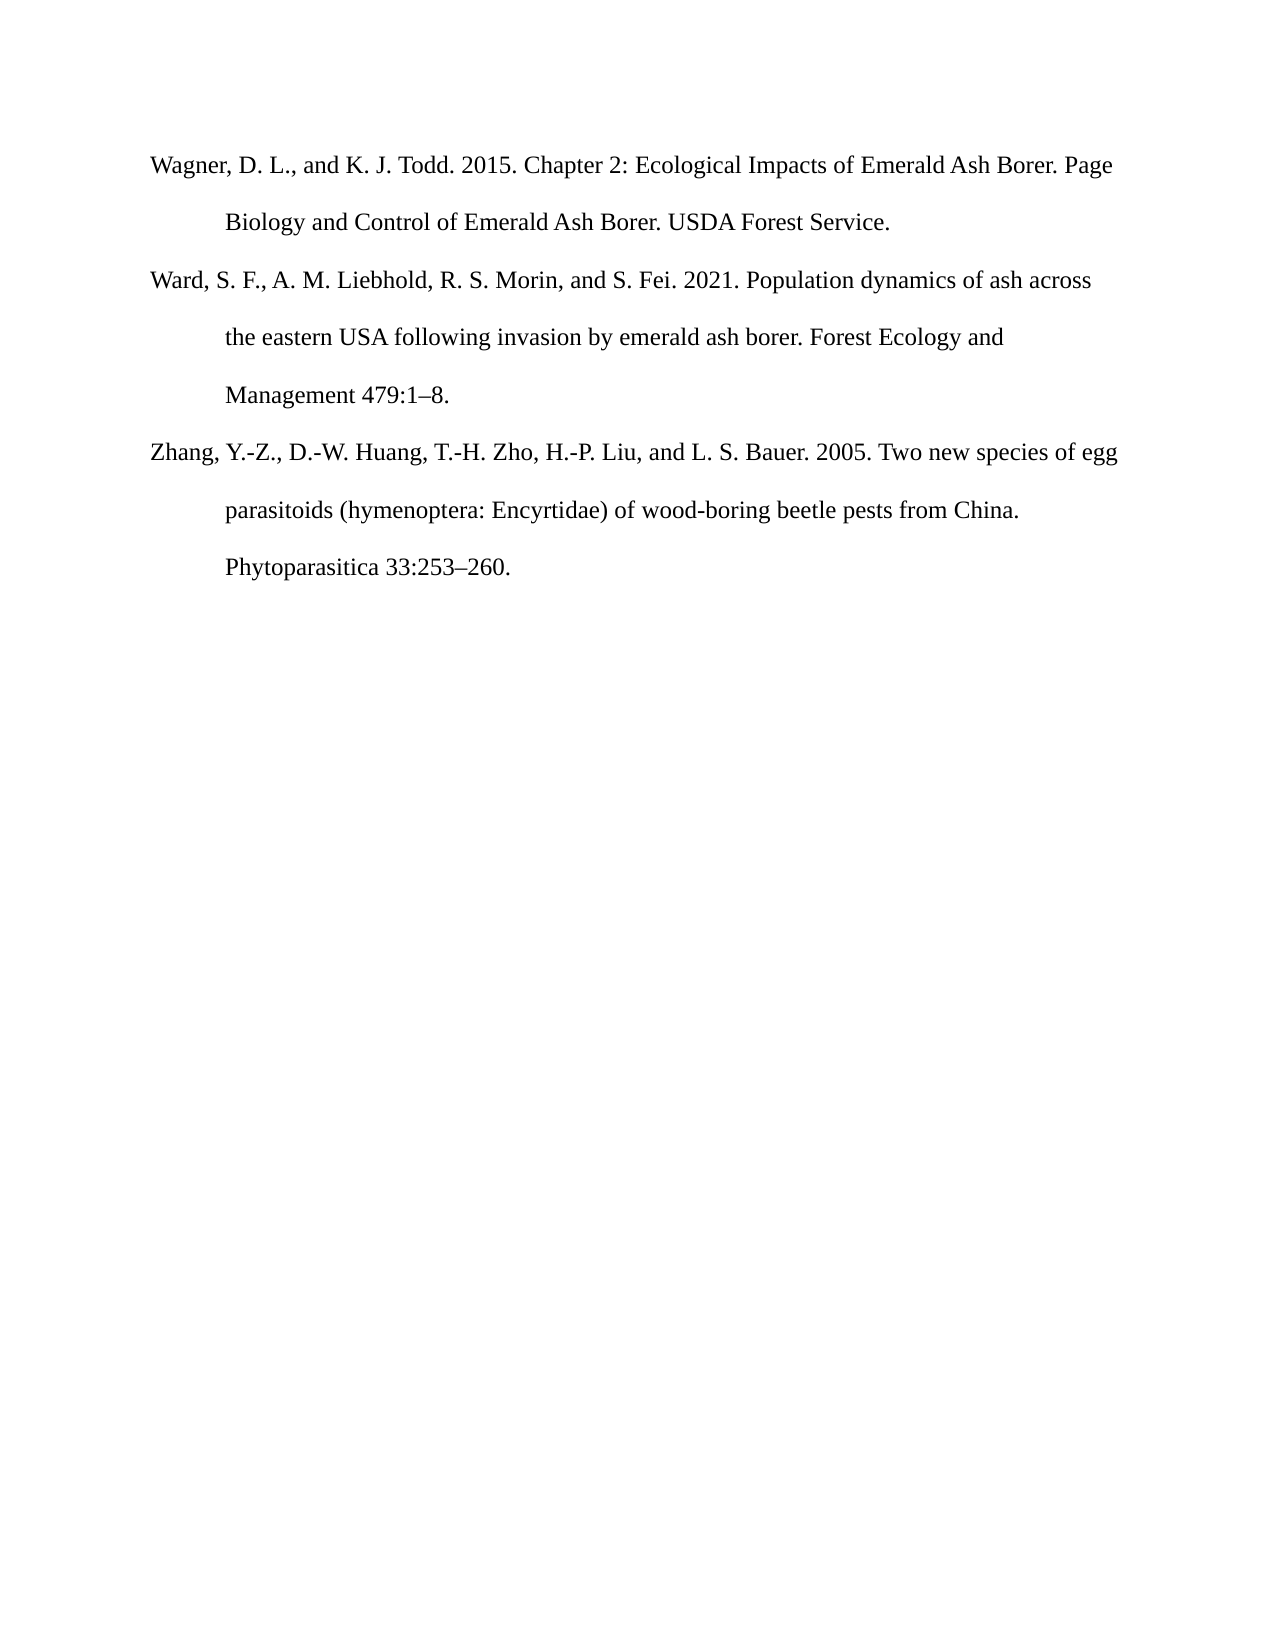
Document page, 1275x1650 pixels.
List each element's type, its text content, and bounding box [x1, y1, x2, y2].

text Ward, S. F., A. M. Liebhold, R. S. Morin, and S. Fei. 2021. Population dynamics of ash across the eastern USA following invasion by emerald ash borer. Forest Ecology and Management 479:1–8. [150, 265, 1125, 409]
text Zhang, Y.-Z., D.-W. Huang, T.-H. Zho, H.-P. Liu, and L. S. Bauer. 2005. Two new species of egg parasitoids (hymenoptera: Encyrtidae) of wood-boring beetle pests from China. Phytoparasitica 33:253–260. [150, 437, 1125, 581]
text Wagner, D. L., and K. J. Todd. 2015. Chapter 2: Ecological Impacts of Emerald Ash Borer. Page Biology and Control of Emerald Ash Borer. USDA Forest Service. [150, 150, 1125, 236]
